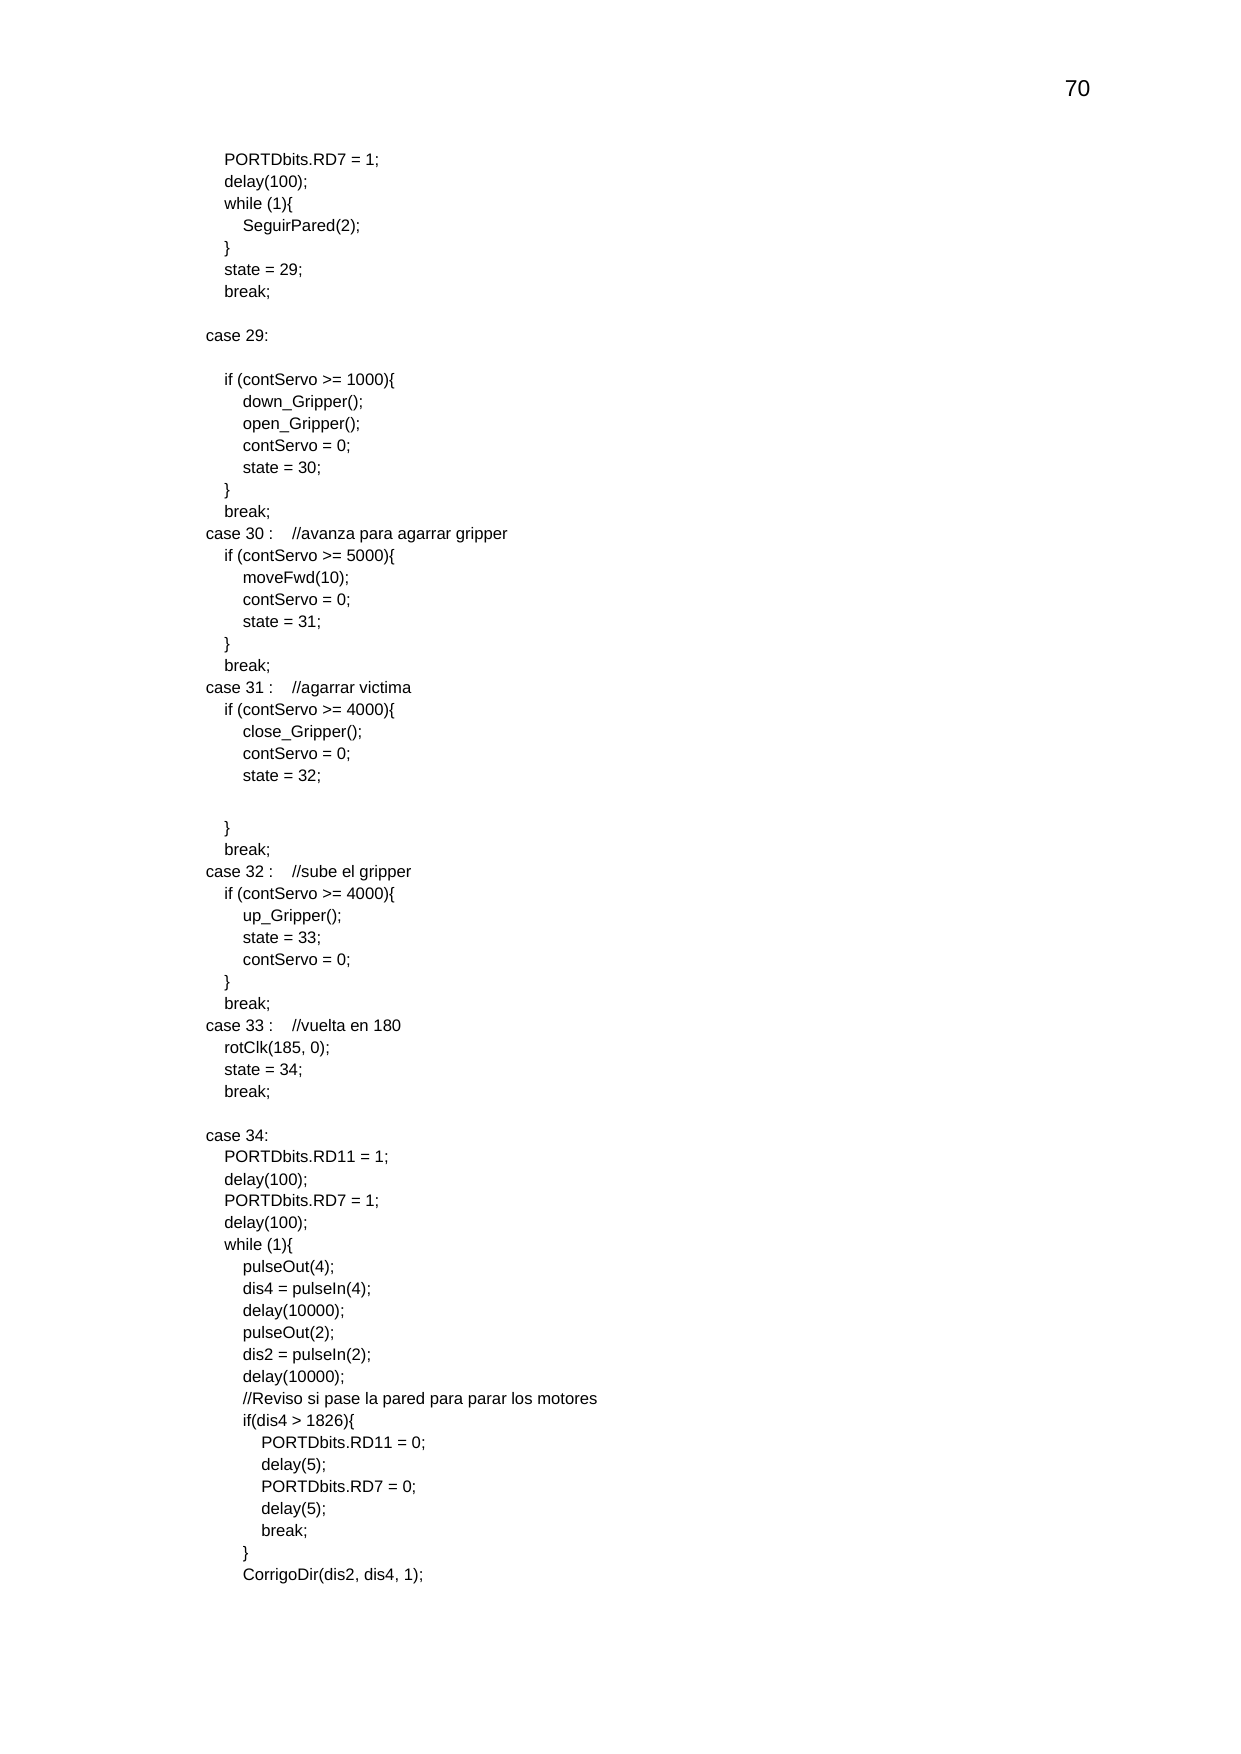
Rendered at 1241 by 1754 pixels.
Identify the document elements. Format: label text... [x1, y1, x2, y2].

text break; [150, 1081, 1090, 1101]
text state = 32; [150, 765, 1090, 784]
text delay(100); [150, 1213, 1090, 1232]
text down_Gripper(); [150, 392, 1090, 411]
text delay(10000); [150, 1301, 1090, 1320]
text case 31 : //agarrar victima [150, 677, 1090, 697]
text up_Gripper(); [150, 906, 1090, 925]
text dis4 = pulseIn(4); [150, 1279, 1090, 1298]
text if (contServo >= 4000){ [150, 699, 1090, 719]
text moveFwd(10); [150, 568, 1090, 587]
text case 33 : //vuelta en 180 [150, 1015, 1090, 1034]
text if (contServo >= 5000){ [150, 546, 1090, 565]
text case 32 : //sube el gripper [150, 862, 1090, 881]
text break; [150, 656, 1090, 675]
text delay(10000); [150, 1367, 1090, 1386]
text } [150, 238, 1090, 257]
text while (1){ [150, 1235, 1090, 1254]
text while (1){ [150, 194, 1090, 213]
text pulseOut(4); [150, 1257, 1090, 1276]
text rotClk(185, 0); [150, 1037, 1090, 1057]
text contServo = 0; [150, 589, 1090, 609]
text PORTDbits.RD7 = 1; [150, 150, 1090, 169]
text if (contServo >= 4000){ [150, 883, 1090, 903]
text break; [150, 502, 1090, 521]
text contServo = 0; [150, 436, 1090, 455]
text } [150, 633, 1090, 653]
text break; [150, 839, 1090, 859]
text break; [150, 993, 1090, 1013]
text PORTDbits.RD11 = 0; [150, 1433, 1090, 1452]
text PORTDbits.RD7 = 0; [150, 1477, 1090, 1496]
text } [150, 1543, 1090, 1562]
text contServo = 0; [150, 949, 1090, 969]
text delay(5); [150, 1455, 1090, 1474]
text state = 29; [150, 260, 1090, 279]
text state = 33; [150, 927, 1090, 947]
text } [150, 480, 1090, 499]
text case 30 : //avanza para agarrar gripper [150, 524, 1090, 543]
text state = 30; [150, 458, 1090, 477]
text break; [150, 1521, 1090, 1540]
text PORTDbits.RD7 = 1; [150, 1191, 1090, 1210]
text close_Gripper(); [150, 721, 1090, 741]
text break; [150, 282, 1090, 301]
text open_Gripper(); [150, 414, 1090, 433]
text } [150, 971, 1090, 991]
text case 29: [150, 326, 1090, 345]
text } [150, 818, 1090, 837]
text PORTDbits.RD11 = 1; [150, 1147, 1090, 1166]
text dis2 = pulseIn(2); [150, 1345, 1090, 1364]
text state = 31; [150, 612, 1090, 631]
text if(dis4 > 1826){ [150, 1411, 1090, 1430]
text delay(100); [150, 1169, 1090, 1188]
text if (contServo >= 1000){ [150, 370, 1090, 389]
text delay(5); [150, 1499, 1090, 1518]
text //Reviso si pase la pared para parar los motores [150, 1389, 1090, 1408]
text CorrigoDir(dis2, dis4, 1); [150, 1565, 1090, 1584]
text contServo = 0; [150, 743, 1090, 763]
text case 34: [150, 1125, 1090, 1144]
text pulseOut(2); [150, 1323, 1090, 1342]
text delay(100); [150, 172, 1090, 191]
text state = 34; [150, 1059, 1090, 1078]
text SeguirPared(2); [150, 216, 1090, 235]
